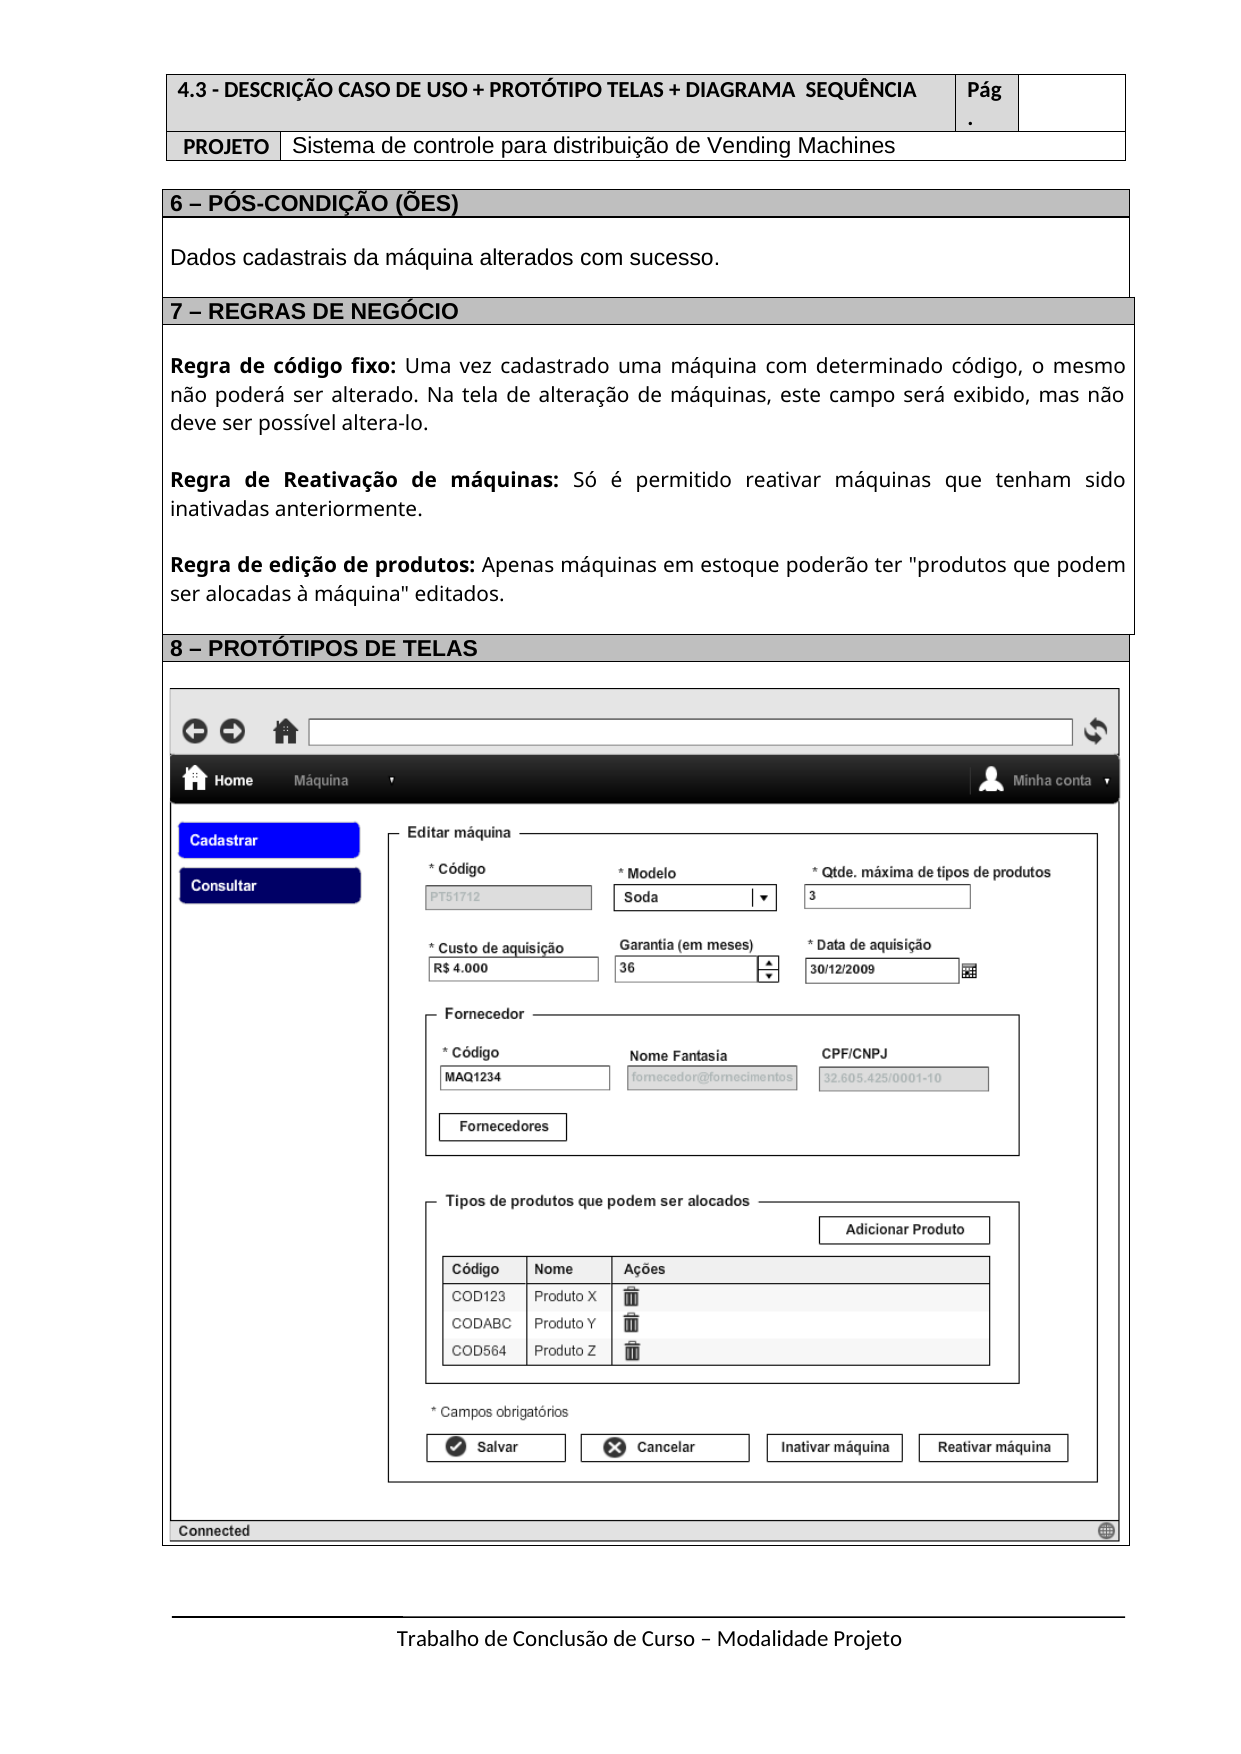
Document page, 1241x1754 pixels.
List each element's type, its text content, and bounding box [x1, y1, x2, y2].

table_cell 7 – REGRAS DE NEGÓCIO [163, 298, 1134, 324]
table_cell 8 – PROTÓTIPOS DE TELAS [163, 635, 1129, 661]
table_cell Dados cadastrais da máquina alterados com sucesso. [163, 218, 1129, 297]
table_cell Regra de código fixo: Uma vez cadastrado uma máquina com determinado código, o mesmo não poderá ser alterado. Na tela de alteração de máquinas, este campo será exibido, mas não deve ser possível altera-lo. Regra de Reativação de máquinas: Só é permitido reativar máquinas que tenham sido inativadas anteriormente. Regra de edição de produtos: Apenas máquinas em estoque poderão ter "produtos que podem ser alocadas à máquina" editados. [163, 325, 1134, 634]
table_cell [163, 662, 1129, 1545]
picture [169, 688, 1123, 1545]
table_cell 6 – PÓS-CONDIÇÃO (ÕES) [163, 190, 1129, 216]
